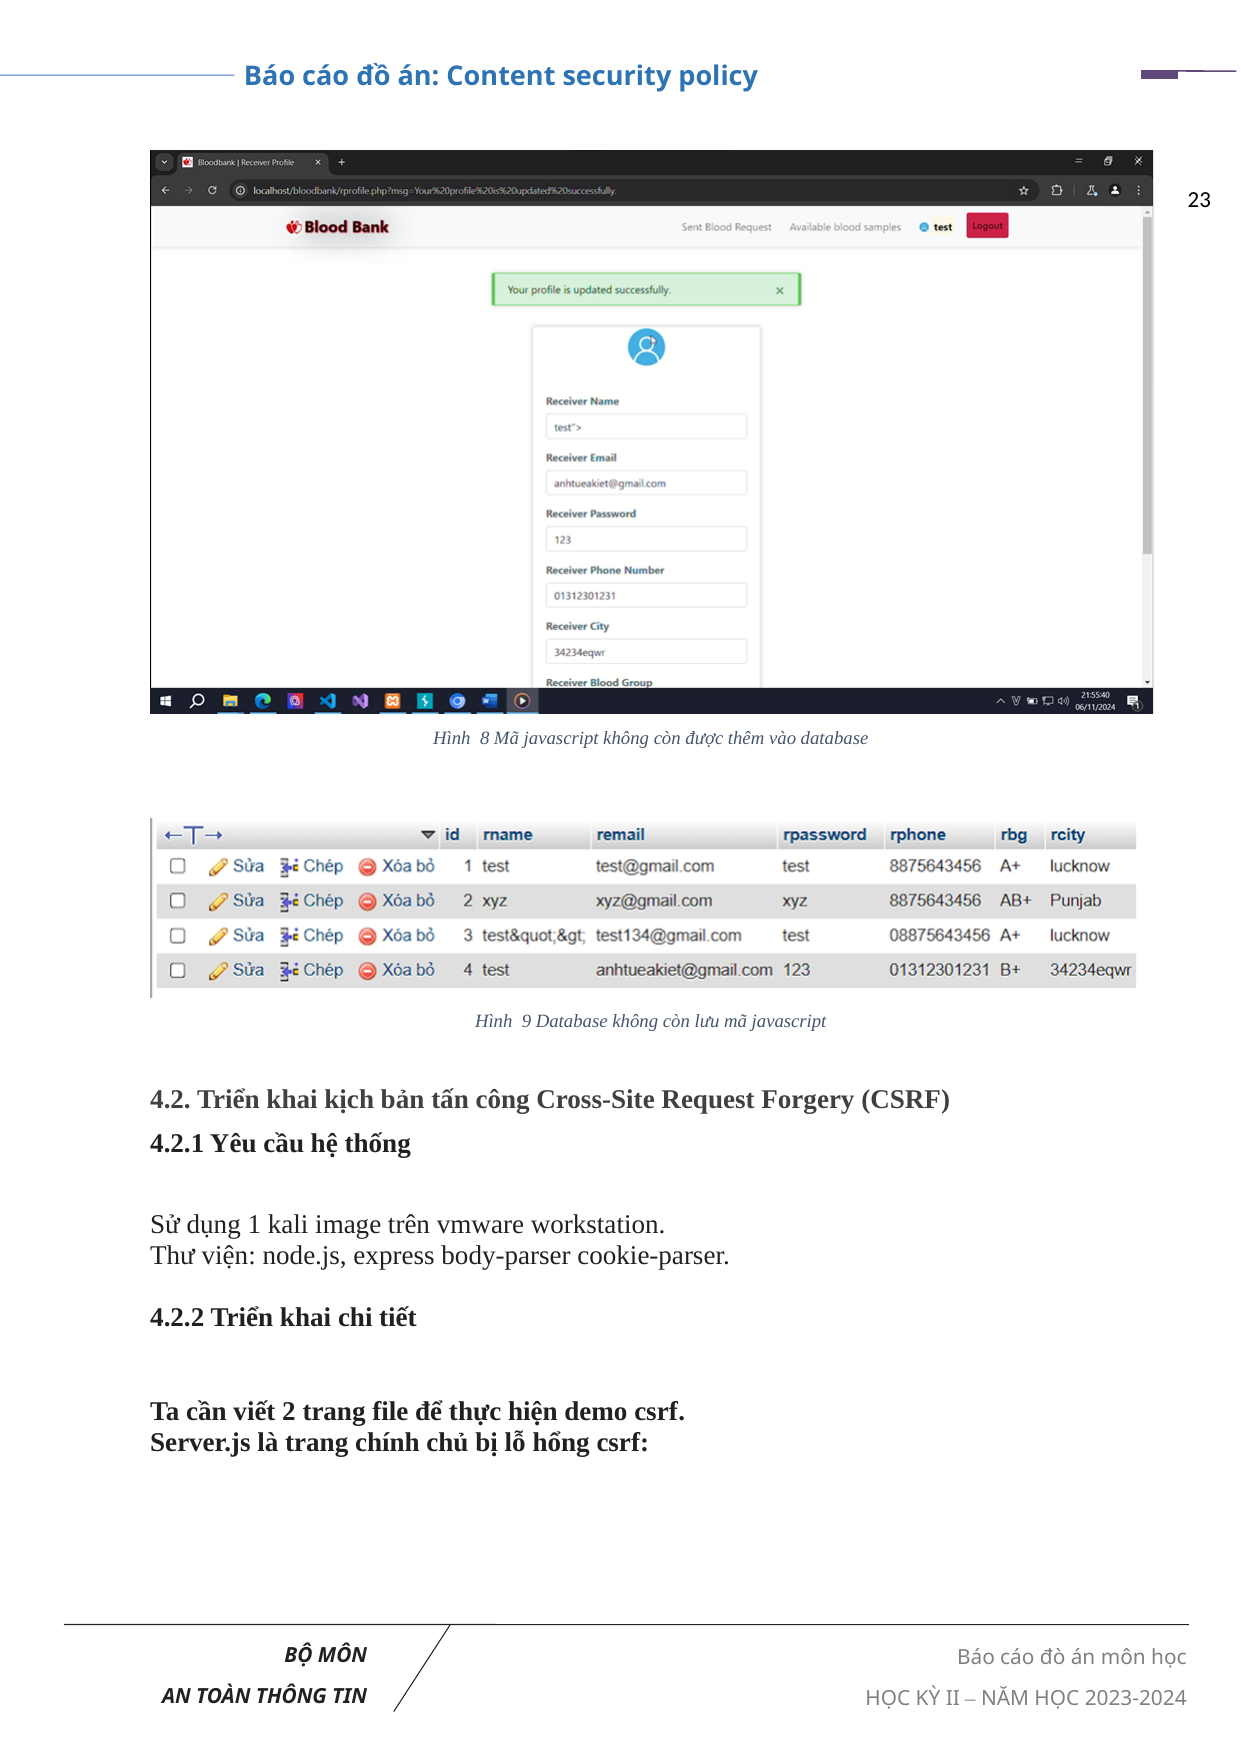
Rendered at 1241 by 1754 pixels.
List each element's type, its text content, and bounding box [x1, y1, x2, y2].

text Hình 9 Database không còn lưu mã javascript [150, 1010, 1153, 1031]
text Hình 8 Mã javascript không còn được thêm vào database [150, 727, 1153, 748]
picture [150, 150, 1154, 714]
subtitle 4.2. Triển khai kịch bản tấn công Cross-Site Request Forgery (CSRF) [150, 1083, 1153, 1114]
subtitle 4.2.2 Triển khai chi tiết [150, 1301, 1153, 1332]
text Sử dụng 1 kali image trên vmware workstation. [150, 1208, 1153, 1239]
picture [150, 818, 1154, 998]
text Server.js là trang chính chủ bị lỗ hổng csrf: [150, 1426, 1153, 1457]
text Ta cần viết 2 trang file để thực hiện demo csrf. [150, 1395, 1153, 1426]
subtitle 4.2.1 Yêu cầu hệ thống [150, 1127, 1153, 1158]
text Thư viện: node.js, express body-parser cookie-parser. [150, 1239, 1153, 1270]
